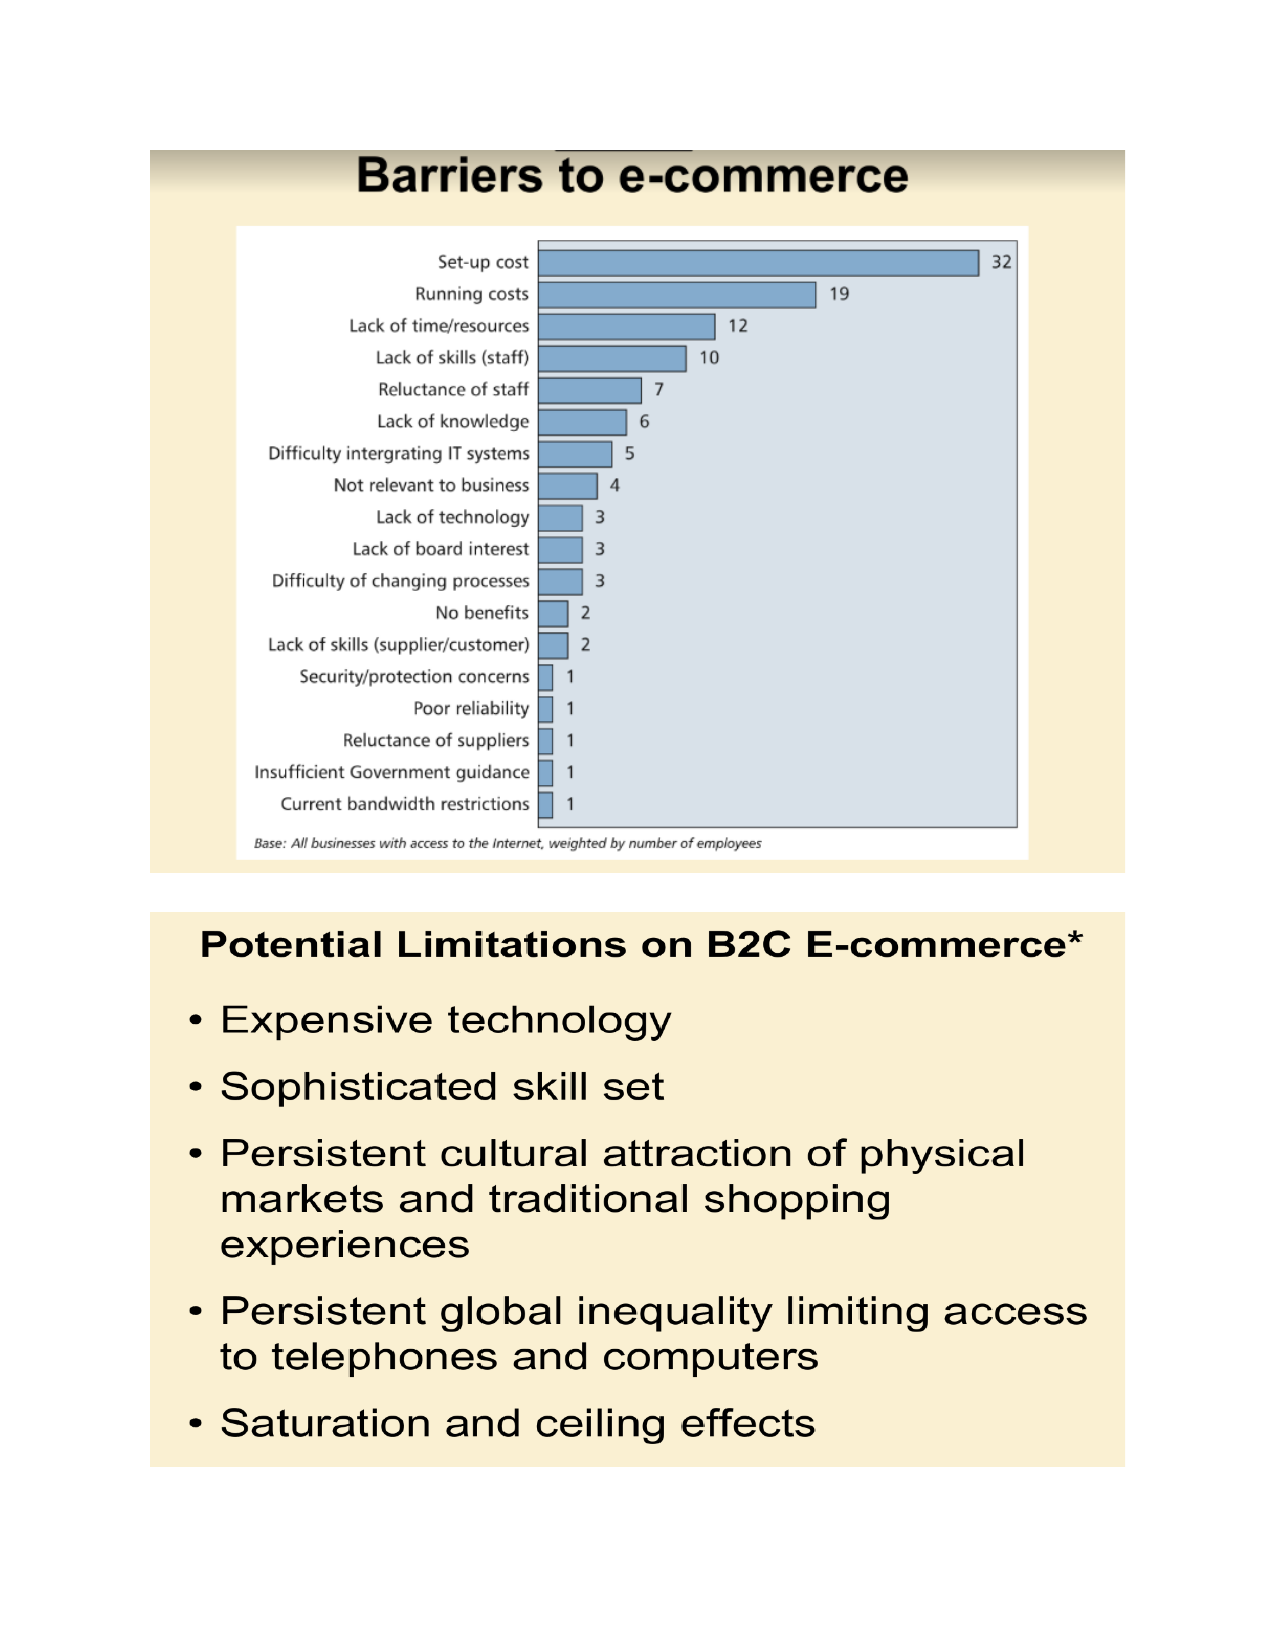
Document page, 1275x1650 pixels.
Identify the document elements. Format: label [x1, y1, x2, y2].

picture [150, 150, 1125, 873]
picture [150, 912, 1125, 1467]
